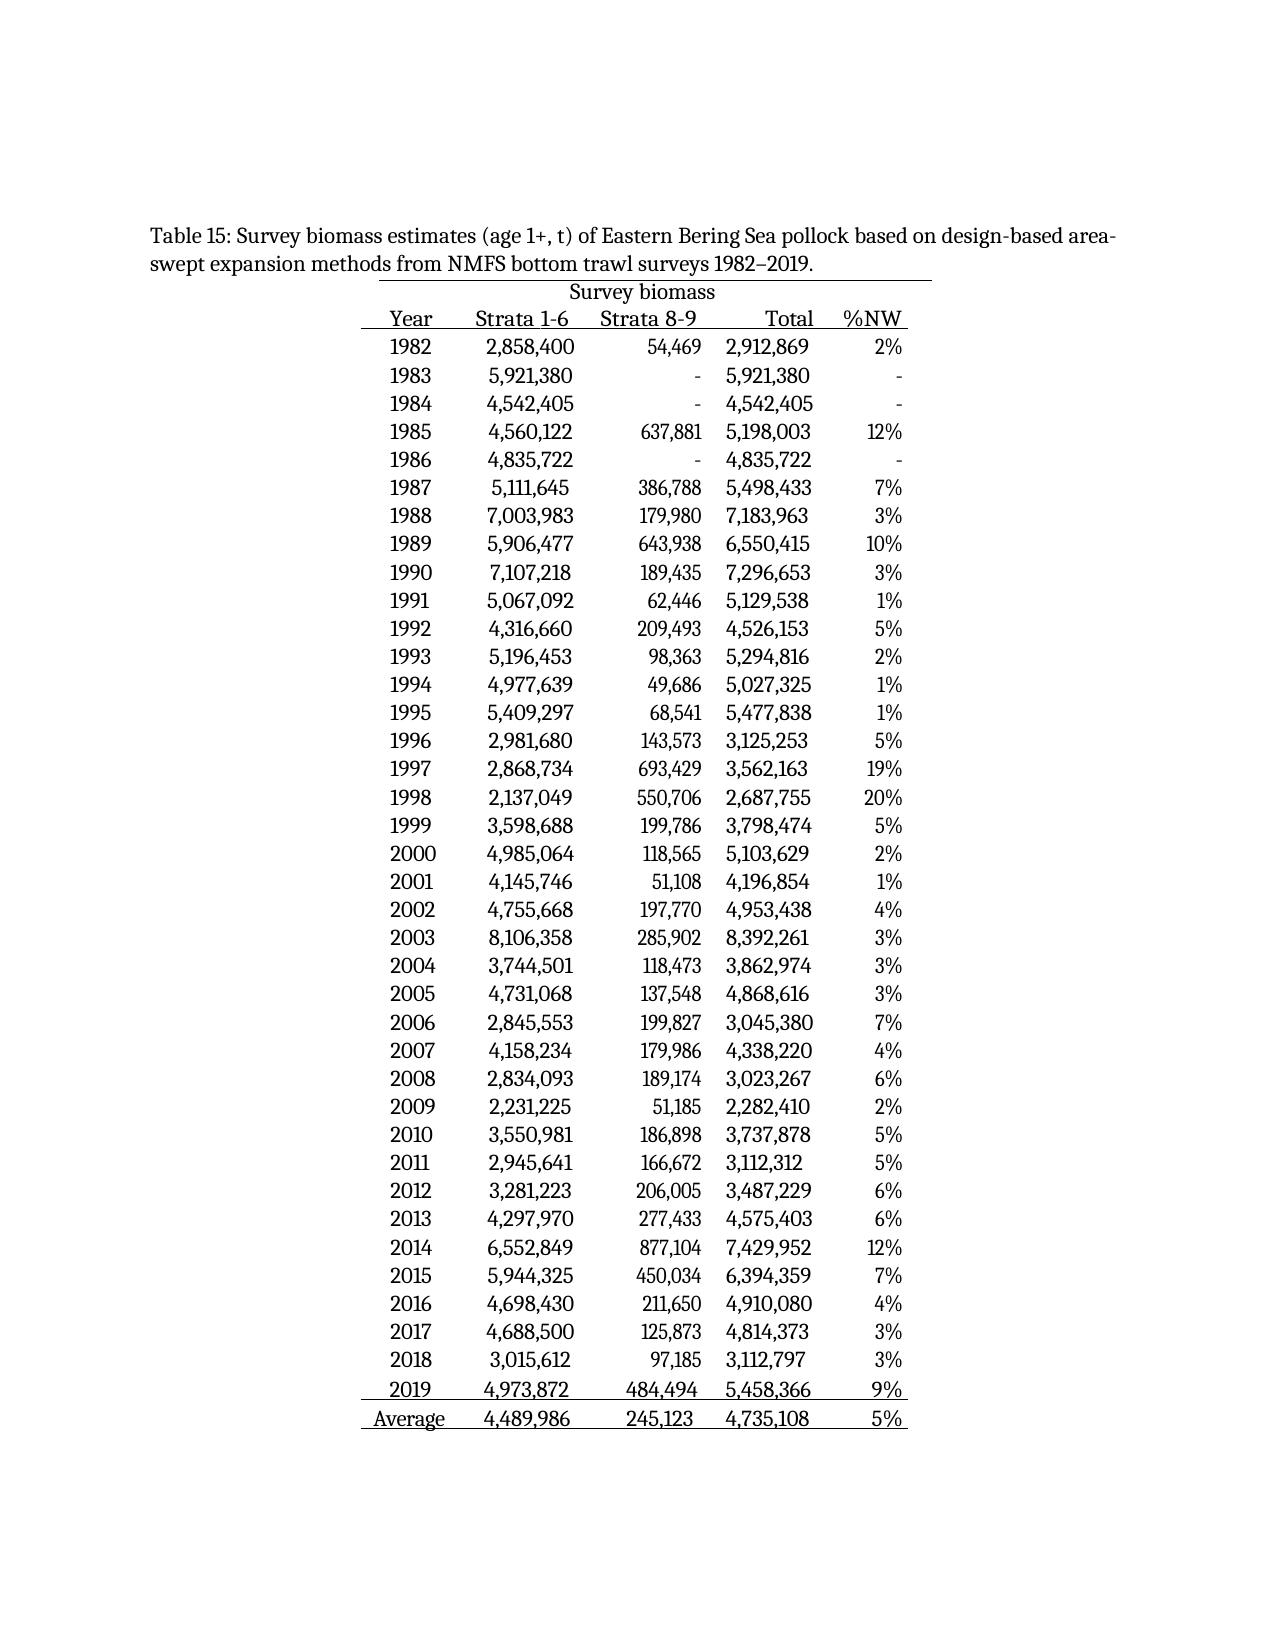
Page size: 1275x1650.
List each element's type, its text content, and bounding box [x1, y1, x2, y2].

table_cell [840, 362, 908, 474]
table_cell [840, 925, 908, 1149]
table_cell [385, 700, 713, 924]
text Table 15: Survey biomass estimates (age 1+, t) of Eastern Bering Sea pollock based on design-based area-swept expansion methods from NMFS bottom trawl surveys 1982–2019. [150, 223, 1125, 277]
text Average 4,489,986 245,123 4,735,108 5% [361, 1405, 1275, 1432]
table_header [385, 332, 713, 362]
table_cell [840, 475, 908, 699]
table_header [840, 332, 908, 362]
text Survey biomass [570, 281, 1275, 304]
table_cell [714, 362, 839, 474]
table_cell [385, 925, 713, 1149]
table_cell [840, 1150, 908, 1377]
text 2019 4,973,872 484,494 5,458,366 9% [361, 1377, 1275, 1403]
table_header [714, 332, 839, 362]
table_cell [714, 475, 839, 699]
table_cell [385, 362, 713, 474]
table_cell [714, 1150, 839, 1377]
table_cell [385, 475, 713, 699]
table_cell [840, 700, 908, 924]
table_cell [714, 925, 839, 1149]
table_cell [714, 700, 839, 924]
text Year Strata 1-6 Strata 8-9 Total %NW [361, 306, 1275, 332]
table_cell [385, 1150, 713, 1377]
